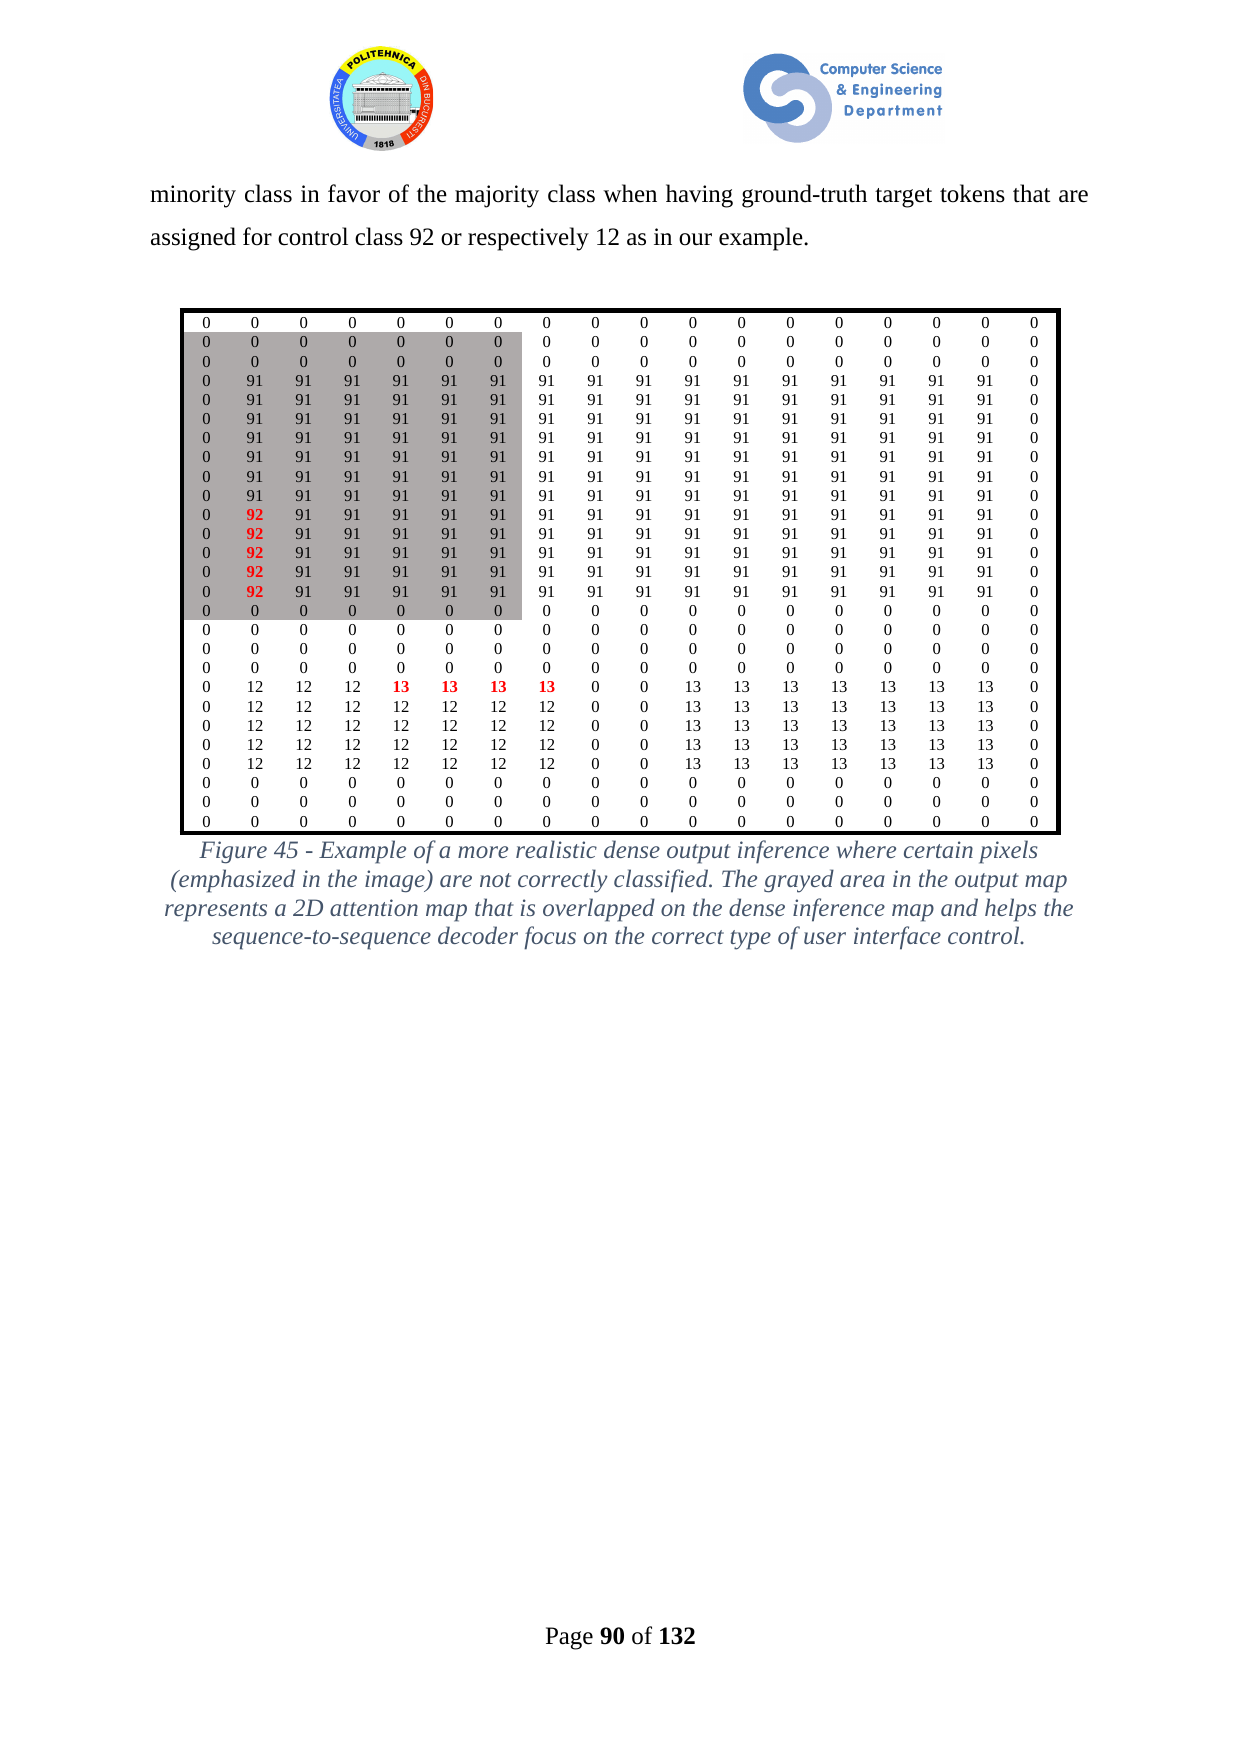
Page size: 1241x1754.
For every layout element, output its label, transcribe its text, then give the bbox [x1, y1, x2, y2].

picture [329, 46, 434, 151]
table_header Figure 45 - Example of a more realistic dense output inference where certain pixels (emphasized in the image) are not correctly classified. The grayed area in the output map represents a 2D attention map that is overlapped on the dense inference map and helps the sequence-to-sequence decoder focus on the correct type of user interface control. [150, 308, 1090, 971]
picture [742, 53, 946, 144]
